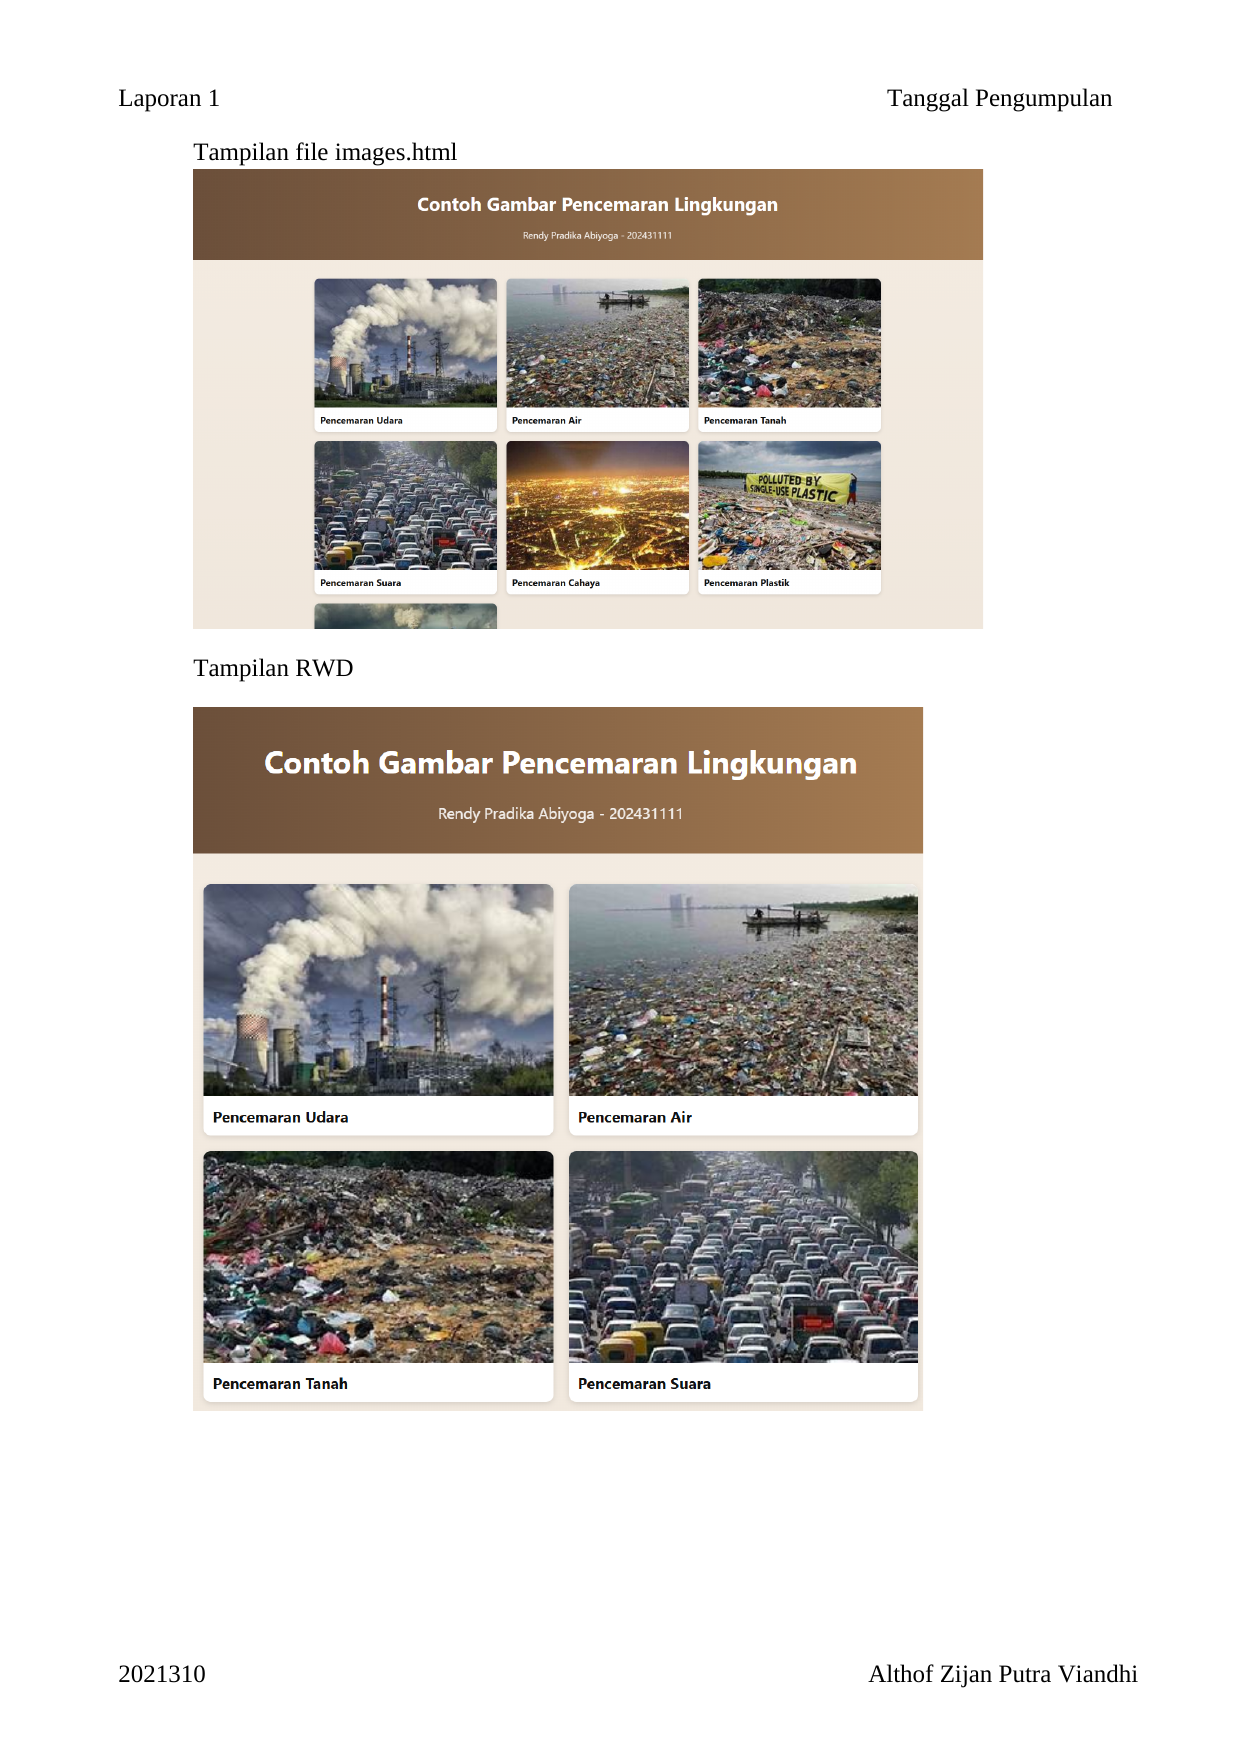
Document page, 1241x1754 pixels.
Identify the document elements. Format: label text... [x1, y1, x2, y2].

text Tampilan RWD [193, 653, 1122, 682]
picture [193, 707, 924, 1411]
picture [193, 169, 984, 629]
